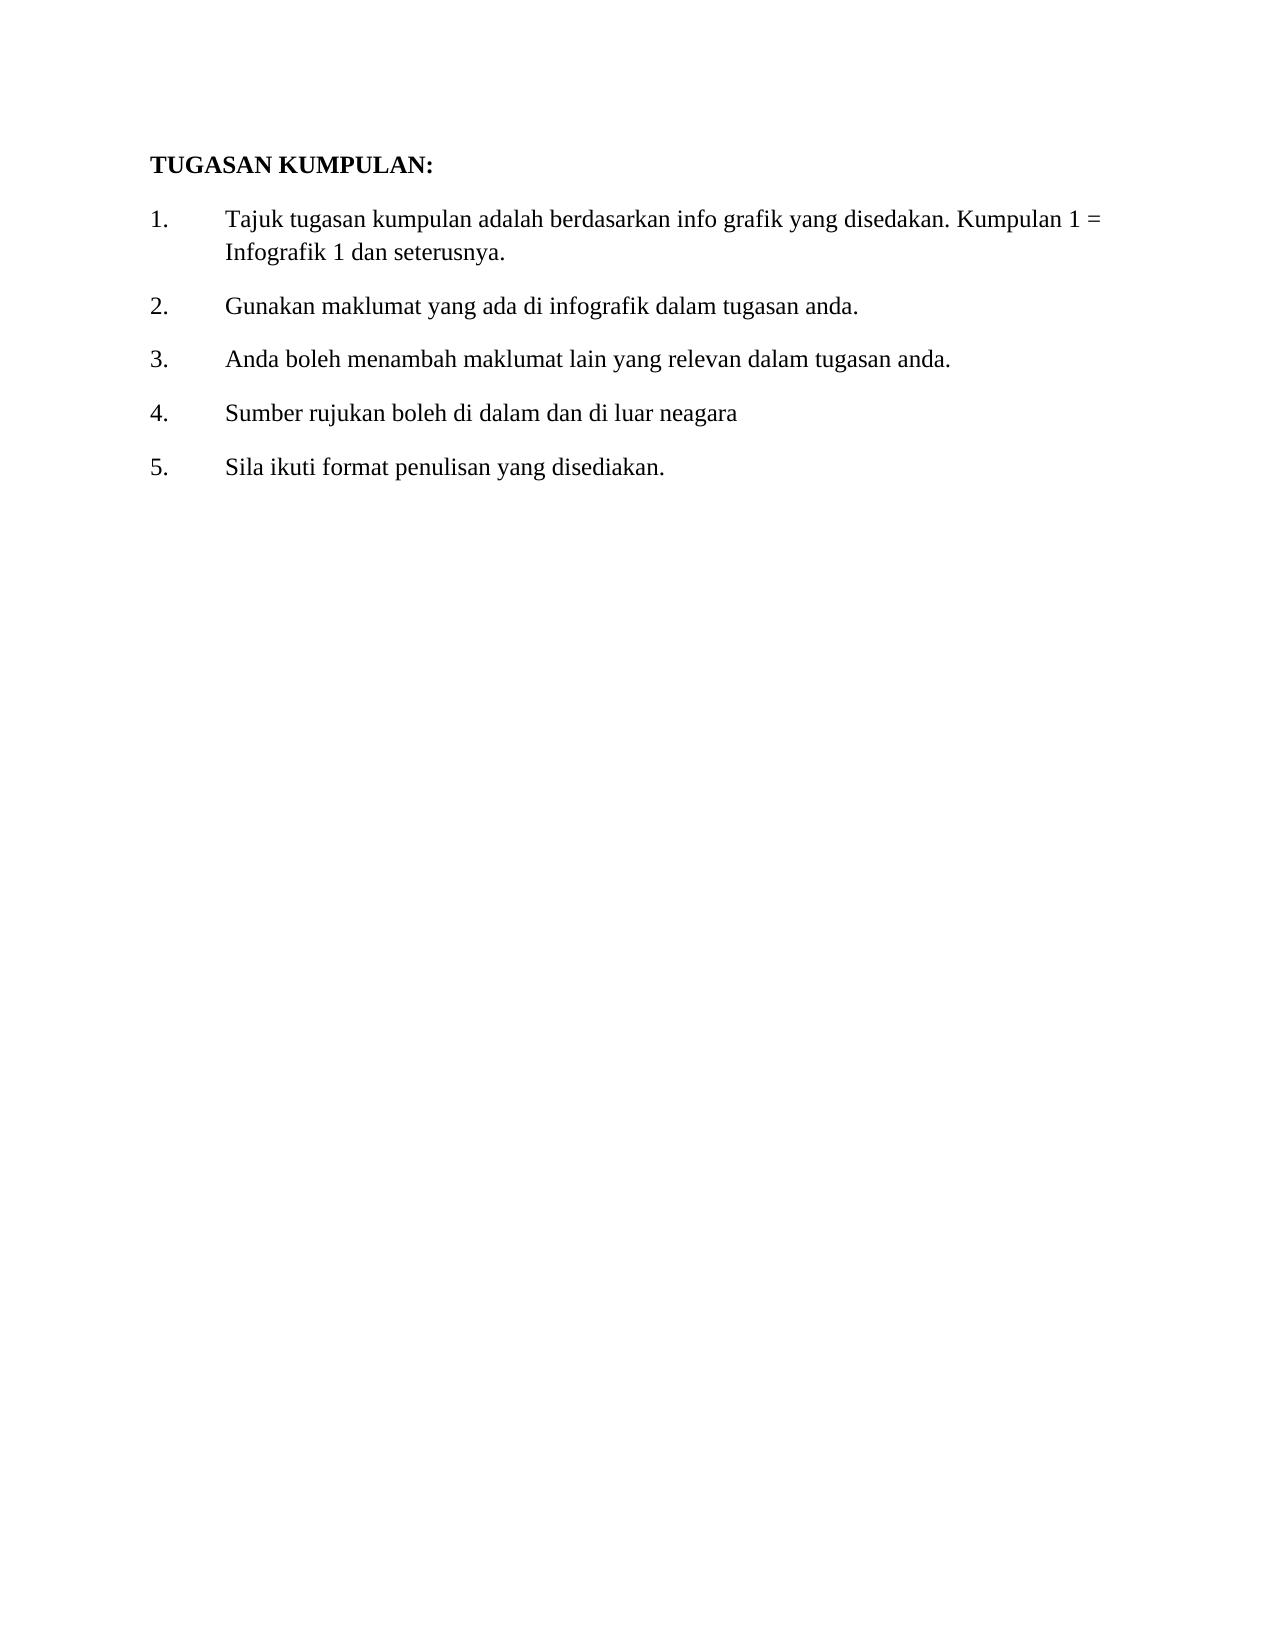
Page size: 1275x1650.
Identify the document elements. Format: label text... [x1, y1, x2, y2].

text 5. Sila ikuti format penulisan yang disediakan. [150, 452, 1125, 481]
text 4. Sumber rujukan boleh di dalam dan di luar neagara [150, 398, 1125, 427]
text 2. Gunakan maklumat yang ada di infografik dalam tugasan anda. [150, 291, 1125, 319]
text TUGASAN KUMPULAN: [150, 150, 1125, 179]
text 1. Tajuk tugasan kumpulan adalah berdasarkan info grafik yang disedakan. Kumpulan 1 = Infografik 1 dan seterusnya. [150, 204, 1125, 266]
text 3. Anda boleh menambah maklumat lain yang relevan dalam tugasan anda. [150, 344, 1125, 373]
